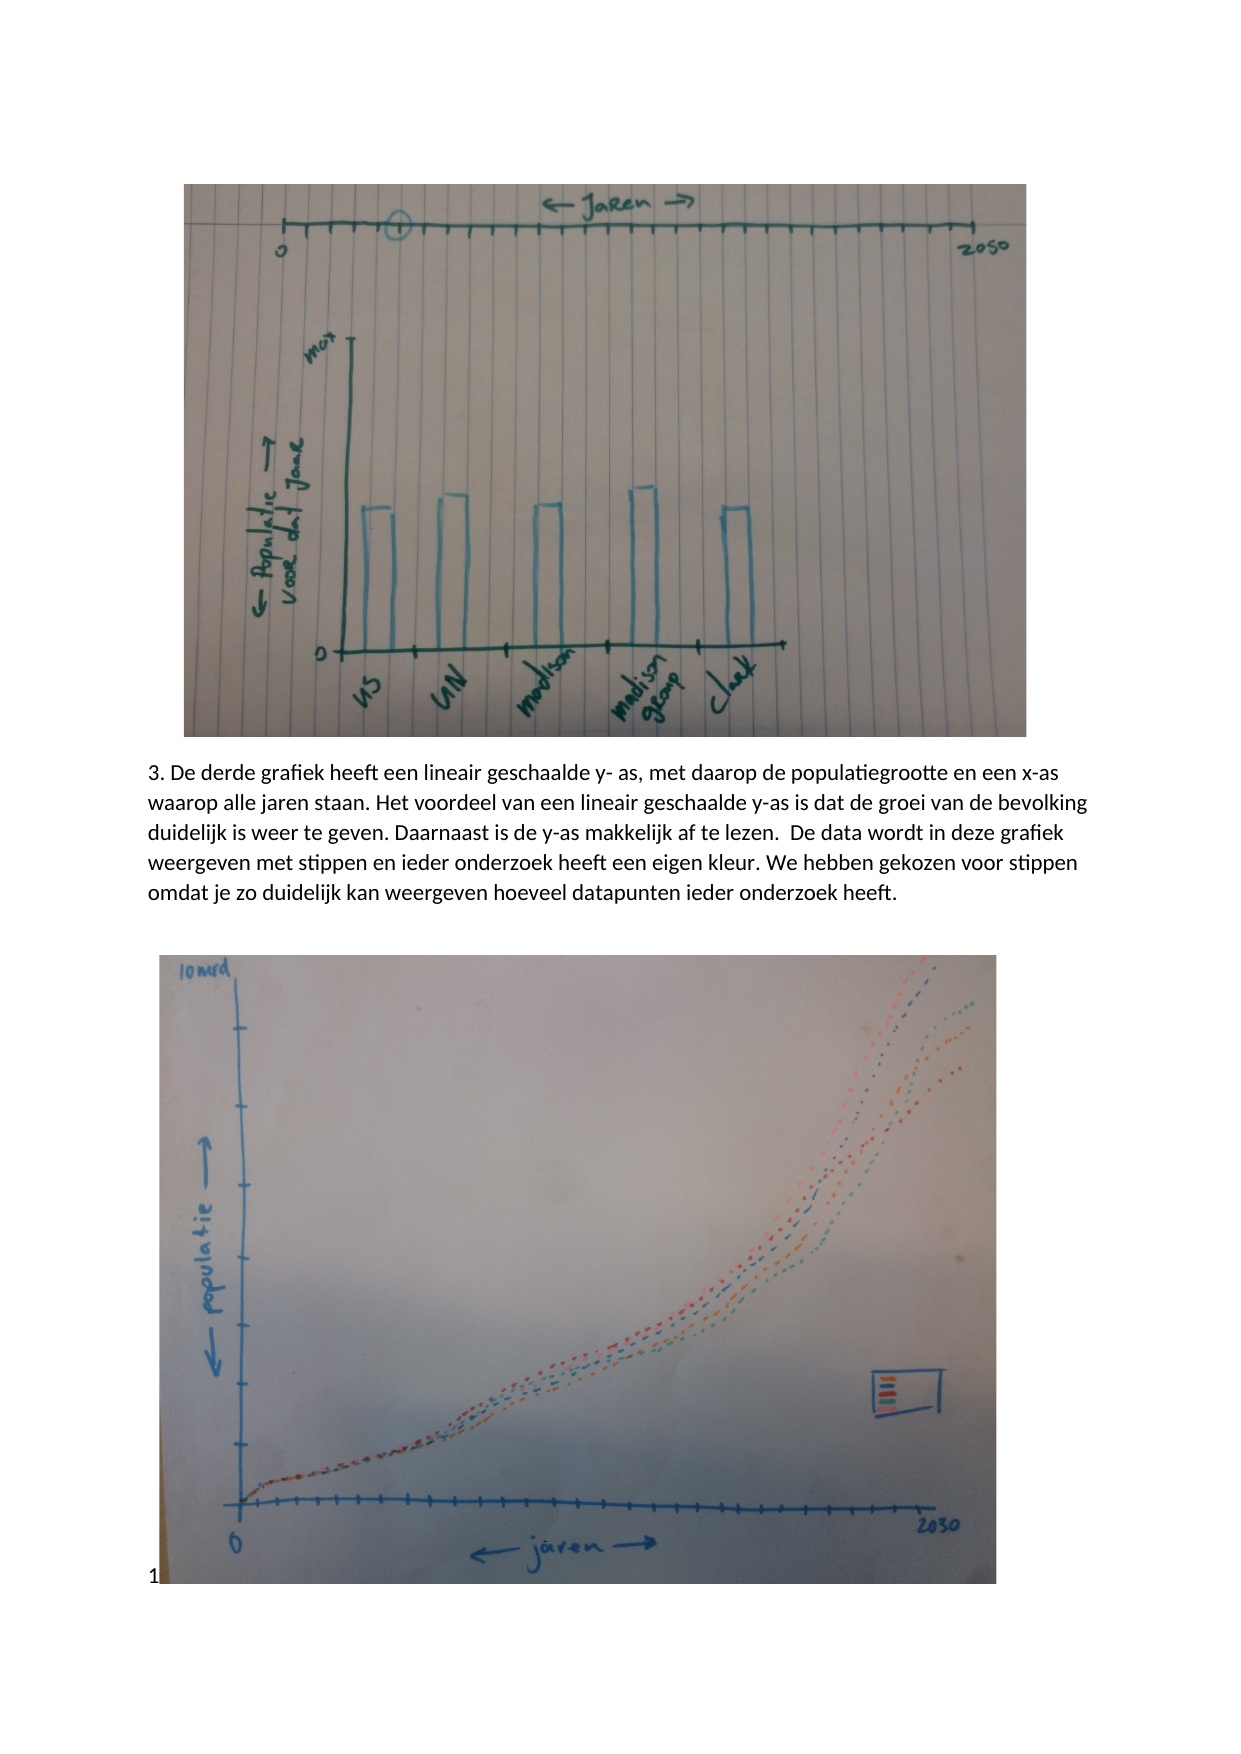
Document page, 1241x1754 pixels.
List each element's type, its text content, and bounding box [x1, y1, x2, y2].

picture [159, 955, 997, 1584]
picture [183, 184, 1027, 737]
